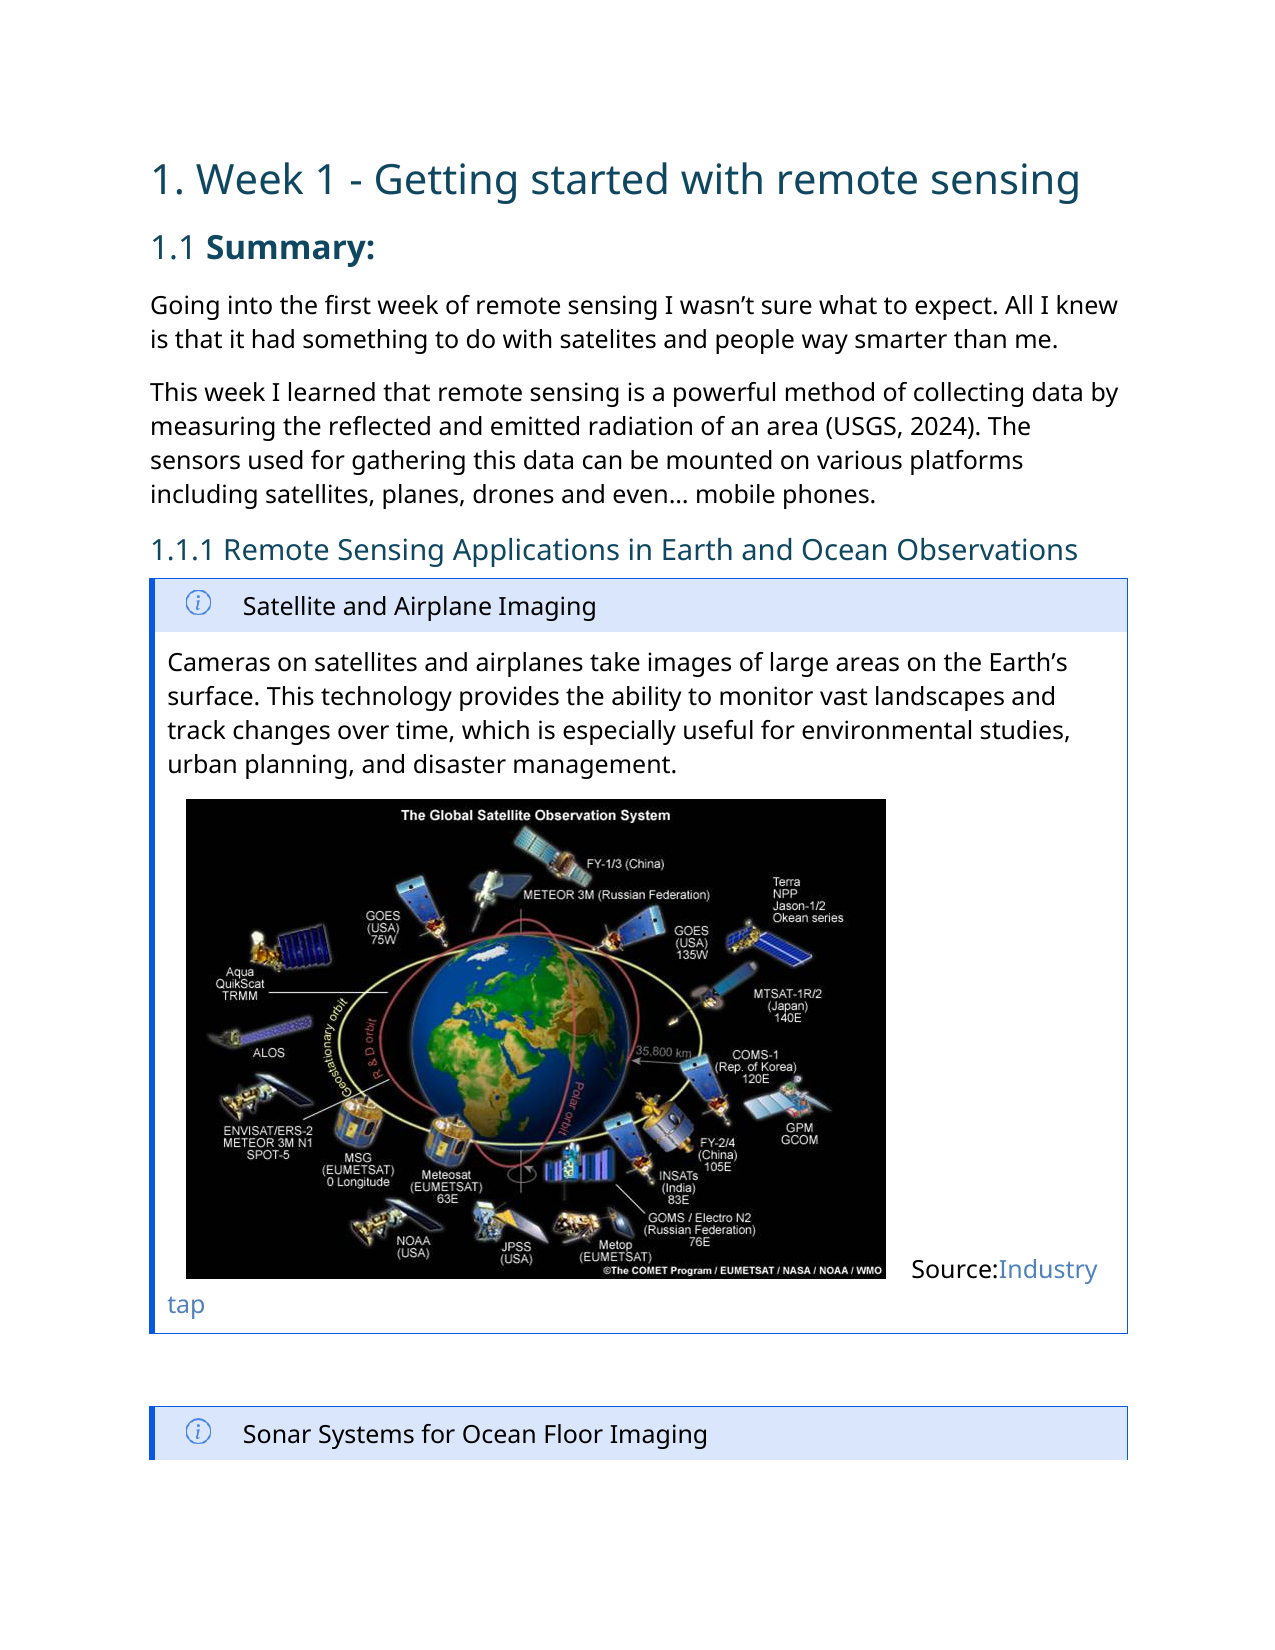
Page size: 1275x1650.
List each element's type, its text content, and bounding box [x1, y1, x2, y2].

subtitle 1.1 Summary: [150, 223, 1125, 269]
text Going into the first week of remote sensing I wasn’t sure what to expect. All I knew is that it had something to do with satelites and people way smarter than me. [150, 288, 1125, 356]
picture [186, 1418, 211, 1444]
table_header Sonar Systems for Ocean Floor Imaging [155, 1407, 1127, 1460]
subtitle 1.1.1 Remote Sensing Applications in Earth and Ocean Observations [150, 529, 1125, 569]
table_cell Cameras on satellites and airplanes take images of large areas on the Earth’s surface. This technology provides the ability to monitor vast landscapes and track changes over time, which is especially useful for environmental studies, urban planning, and disaster management. Source:Industry tap [155, 632, 1127, 1333]
picture [186, 799, 886, 1279]
table_header Satellite and Airplane Imaging [155, 579, 1127, 632]
subtitle 1. Week 1 - Getting started with remote sensing [150, 150, 1125, 207]
picture [186, 590, 211, 615]
text This week I learned that remote sensing is a powerful method of collecting data by measuring the reflected and emitted radiation of an area (USGS, 2024). The sensors used for gathering this data can be mounted on various platforms including satellites, planes, drones and even… mobile phones. [150, 374, 1125, 511]
